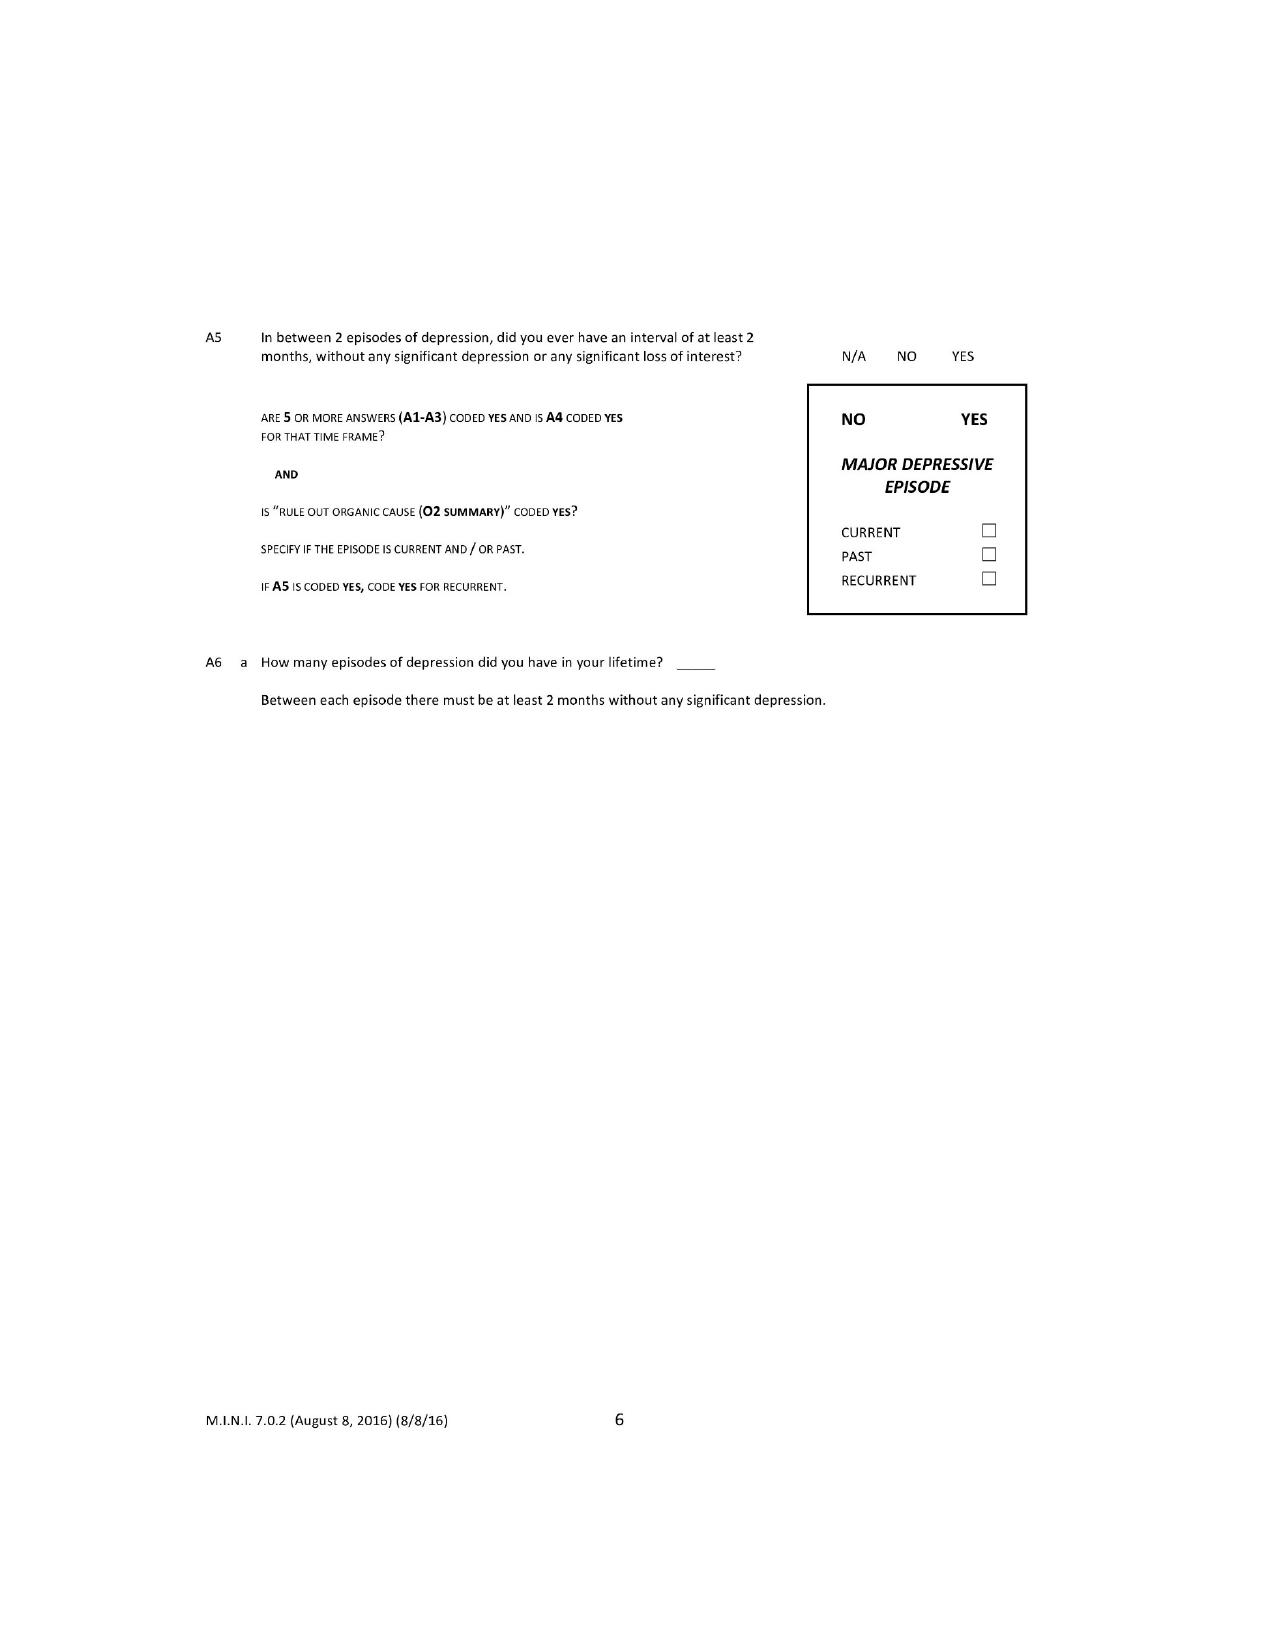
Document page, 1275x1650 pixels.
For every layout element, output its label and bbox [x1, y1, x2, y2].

picture [150, 257, 1089, 1474]
